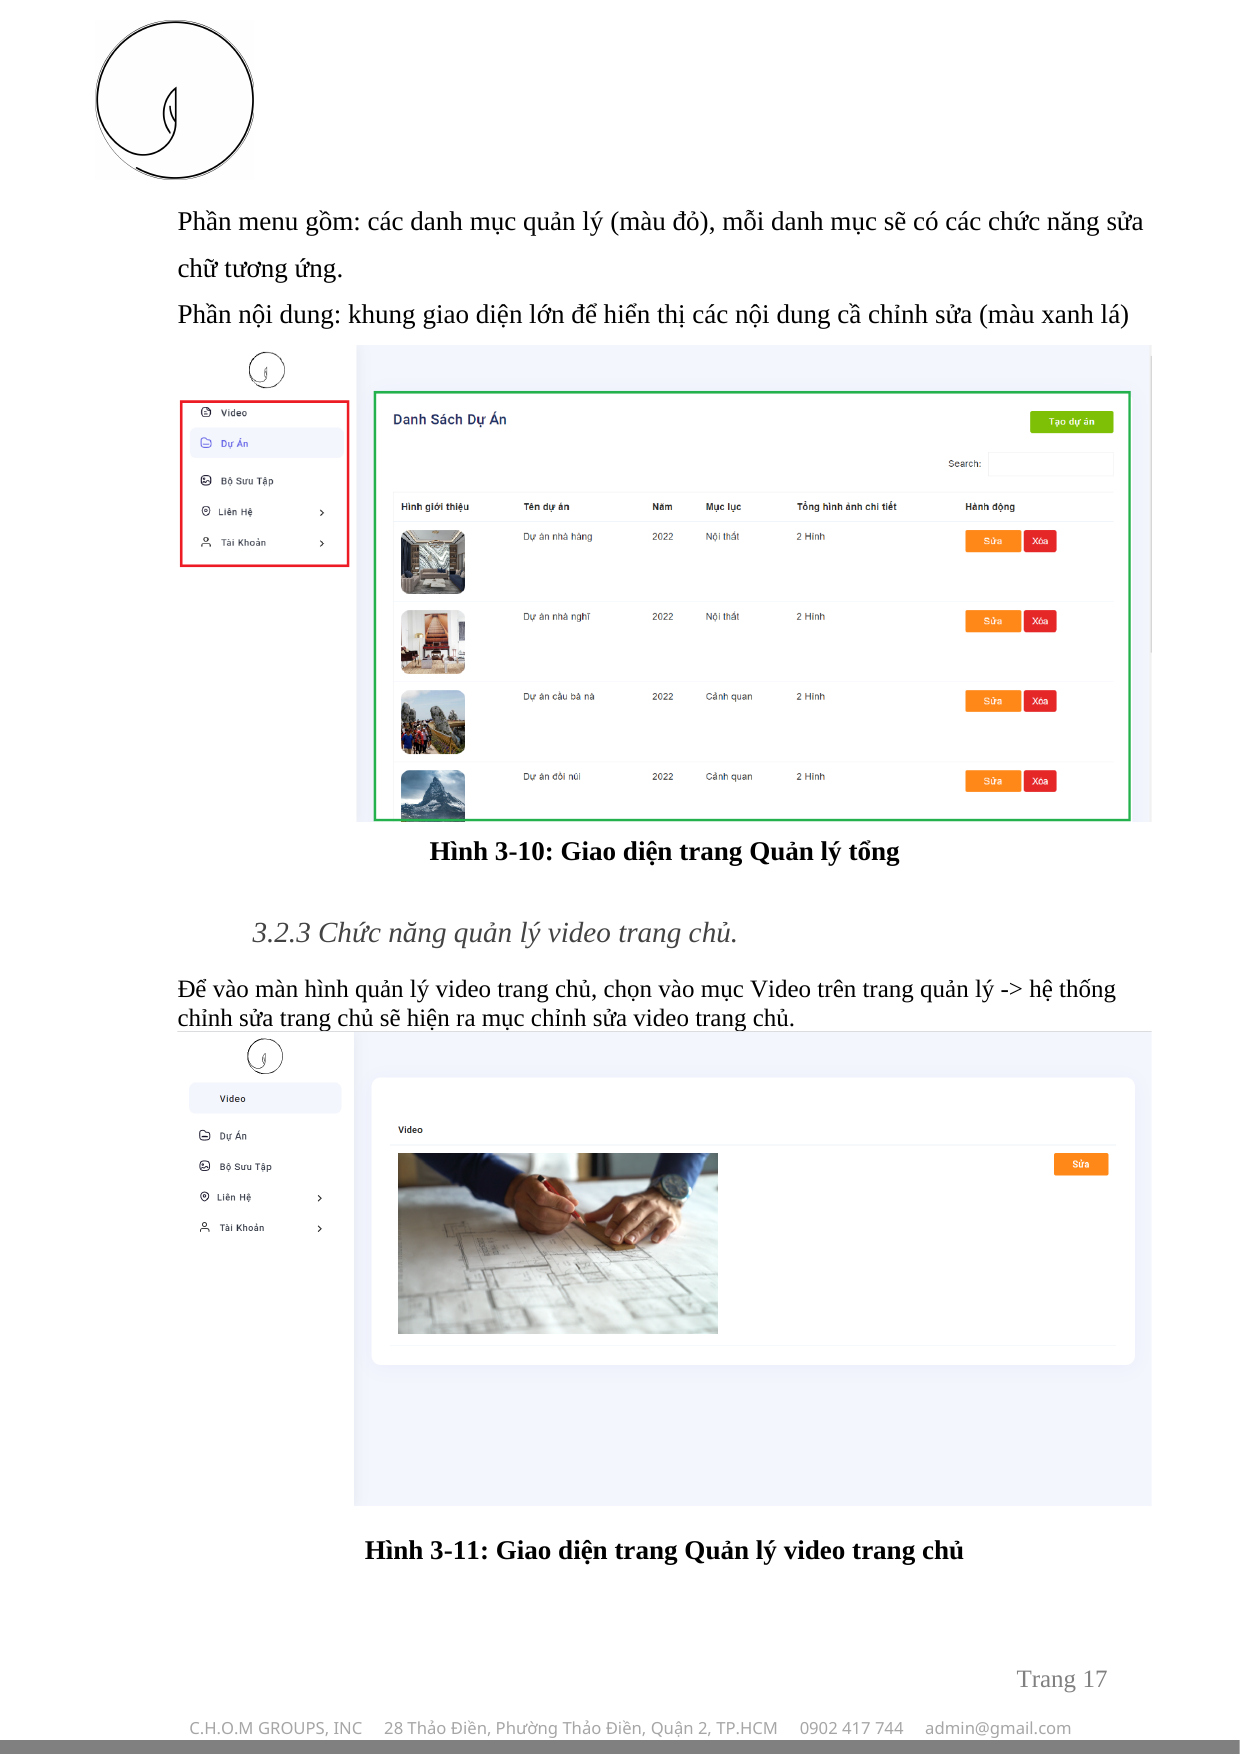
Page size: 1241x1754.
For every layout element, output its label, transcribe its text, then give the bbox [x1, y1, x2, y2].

subtitle 3.2.3 Chức năng quản lý video trang chủ. [177, 916, 1152, 949]
picture [177, 1031, 1152, 1506]
text Hình 3-11: Giao diện trang Quản lý video trang chủ [177, 1534, 1152, 1565]
text Phần menu gồm: các danh mục quản lý (màu đỏ), mỗi danh mục sẽ có các chức năng sửa chữ tương ứng. [177, 205, 1152, 283]
picture [95, 20, 254, 180]
text Để vào màn hình quản lý video trang chủ, chọn vào mục Video trên trang quản lý -> hệ thống chỉnh sửa trang chủ sẽ hiện ra mục chỉnh sửa video trang chủ. [177, 974, 1152, 1031]
text Phần nội dung: khung giao diện lớn để hiển thị các nội dung cầ chỉnh sửa (màu xanh lá) [177, 298, 1152, 330]
picture [177, 345, 1152, 822]
text Hình 3-10: Giao diện trang Quản lý tổng [177, 836, 1152, 867]
